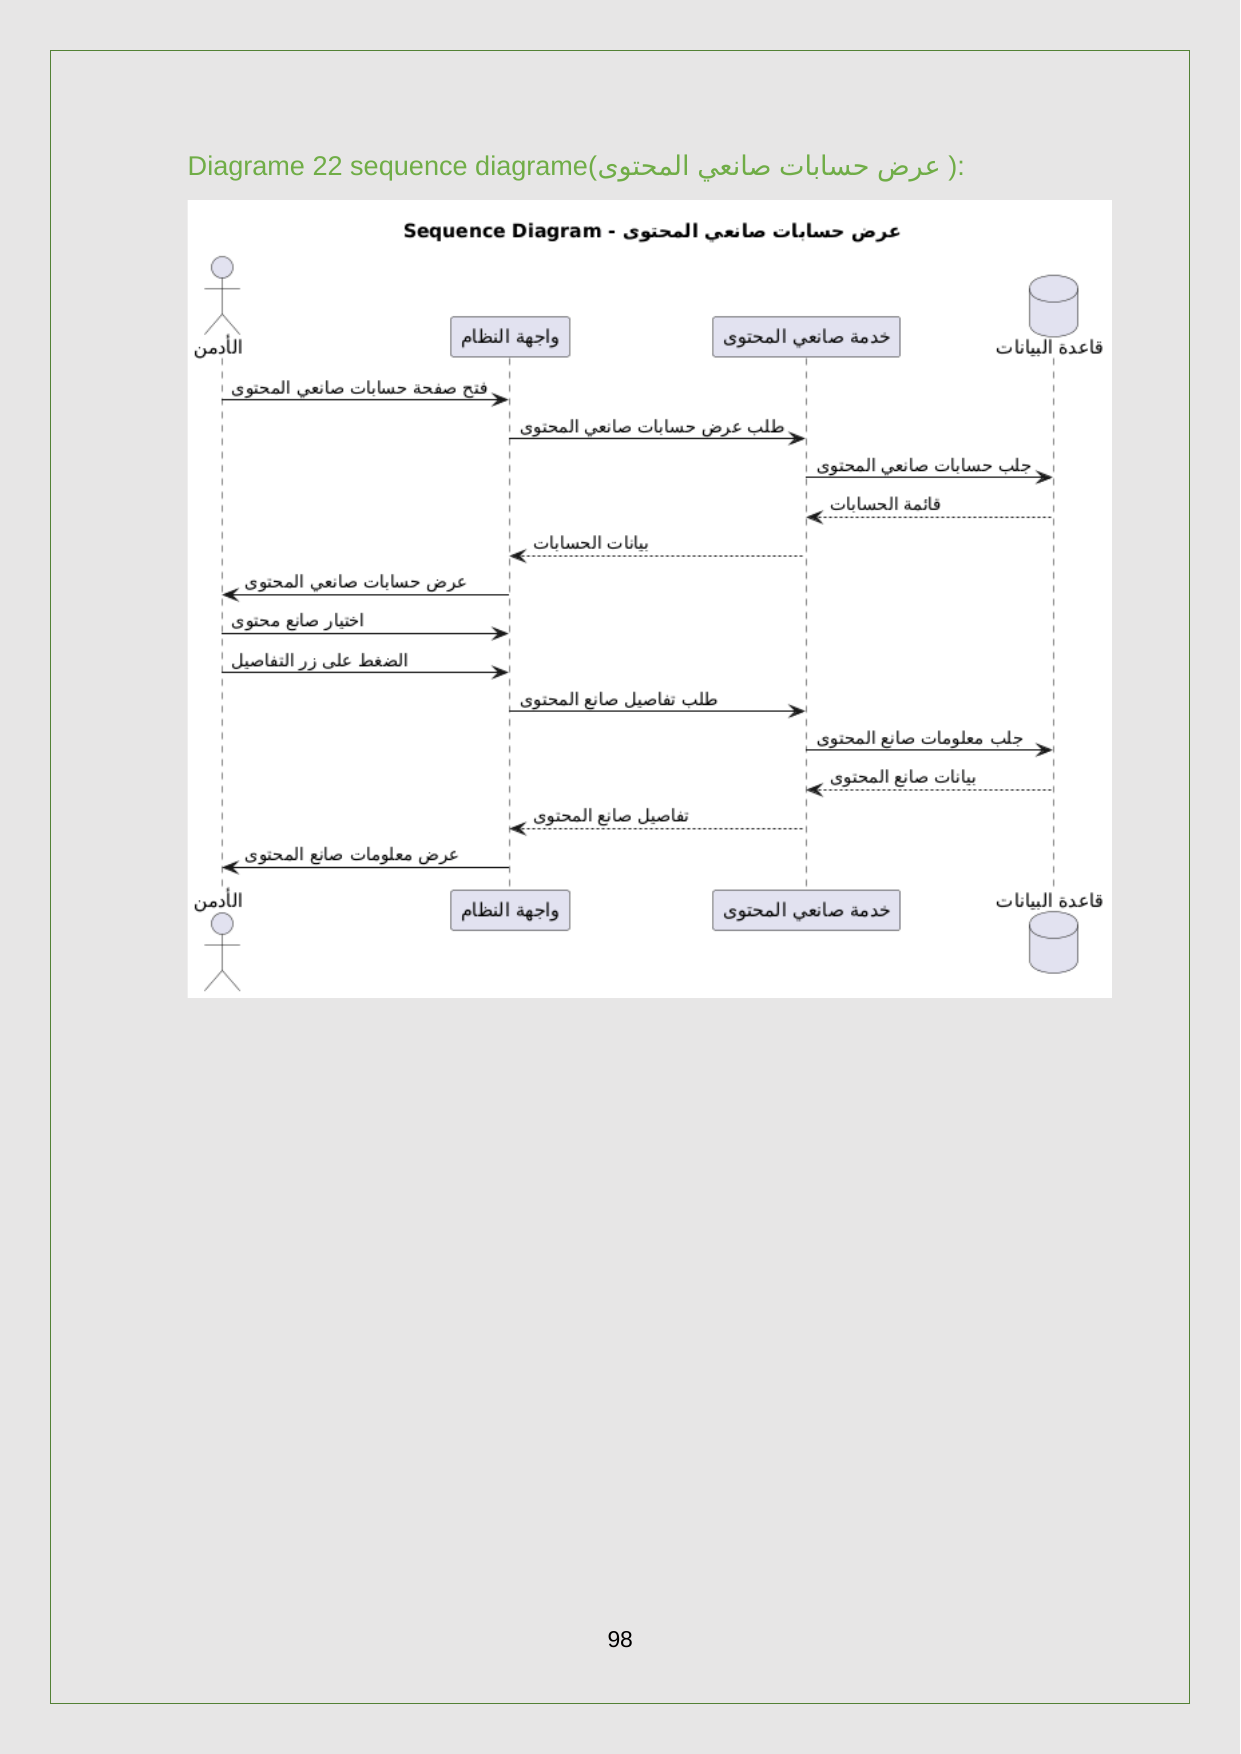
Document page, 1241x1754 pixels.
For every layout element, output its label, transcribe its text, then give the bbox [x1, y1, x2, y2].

picture [187, 200, 1112, 998]
text Diagrame 22 sequence diagrame(عرض حسابات صانعي المحتوى ): [187, 150, 1053, 181]
